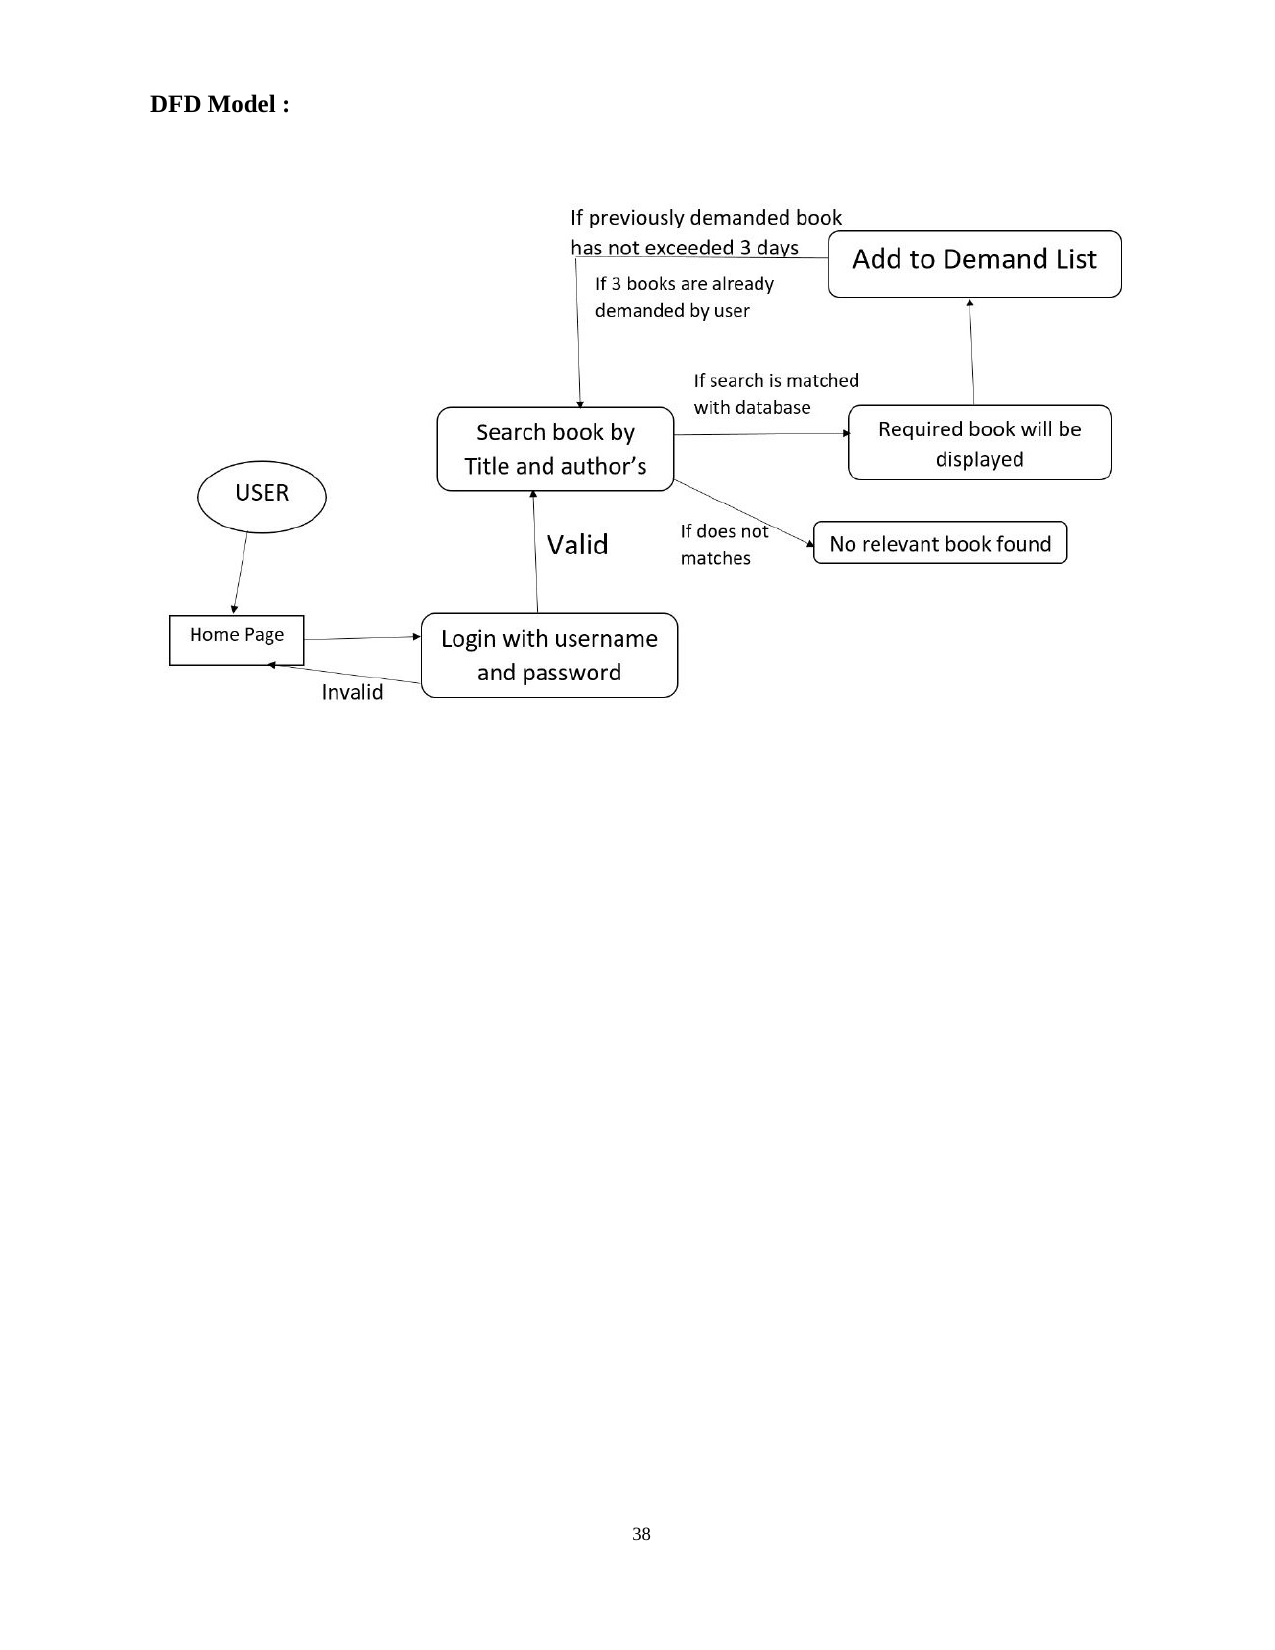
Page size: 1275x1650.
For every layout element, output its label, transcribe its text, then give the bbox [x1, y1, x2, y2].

text DFD Model : [150, 89, 1133, 117]
picture [150, 203, 1133, 703]
